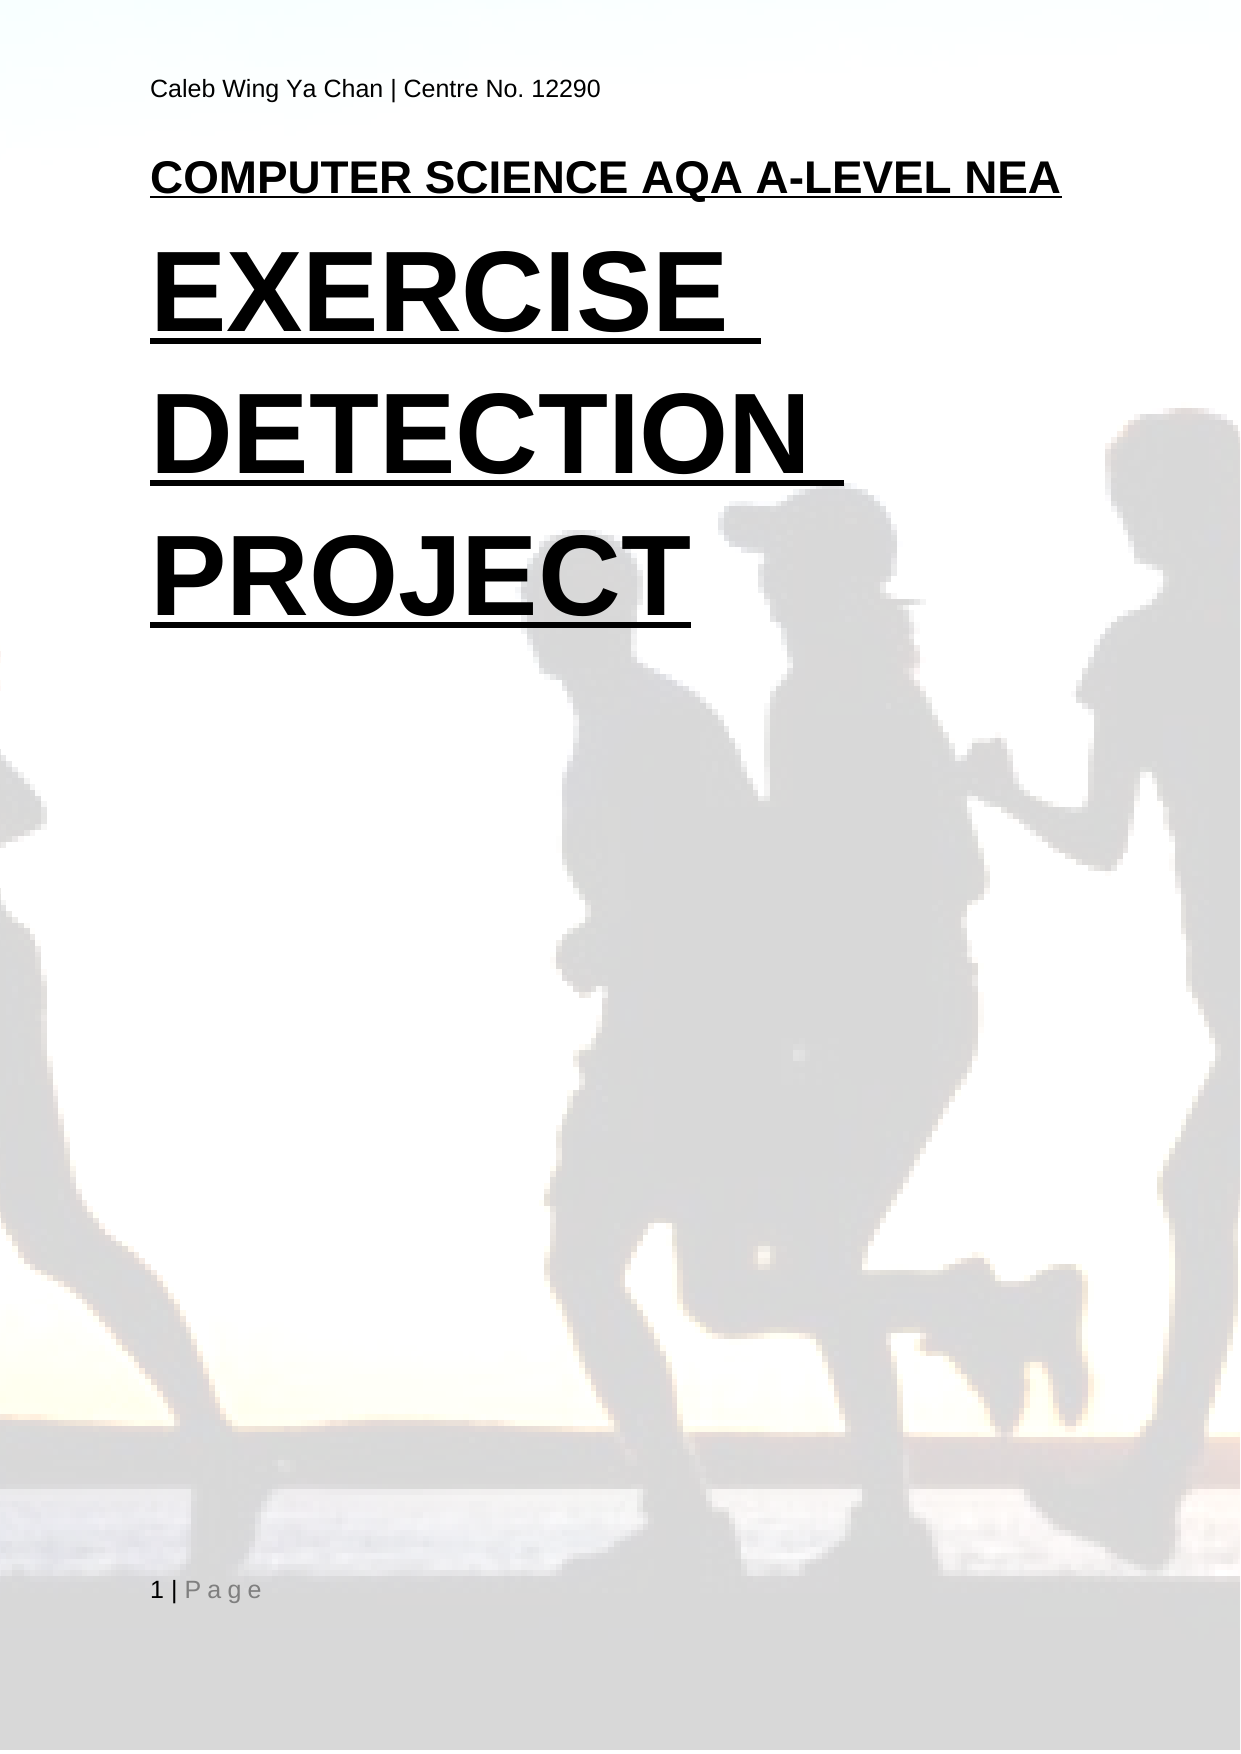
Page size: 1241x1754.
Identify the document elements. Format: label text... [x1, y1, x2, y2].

title COMPUTER SCIENCE AQA A-LEVEL NEA [150, 150, 1090, 203]
title EXERCISE DETECTION PROJECT [150, 224, 1090, 640]
